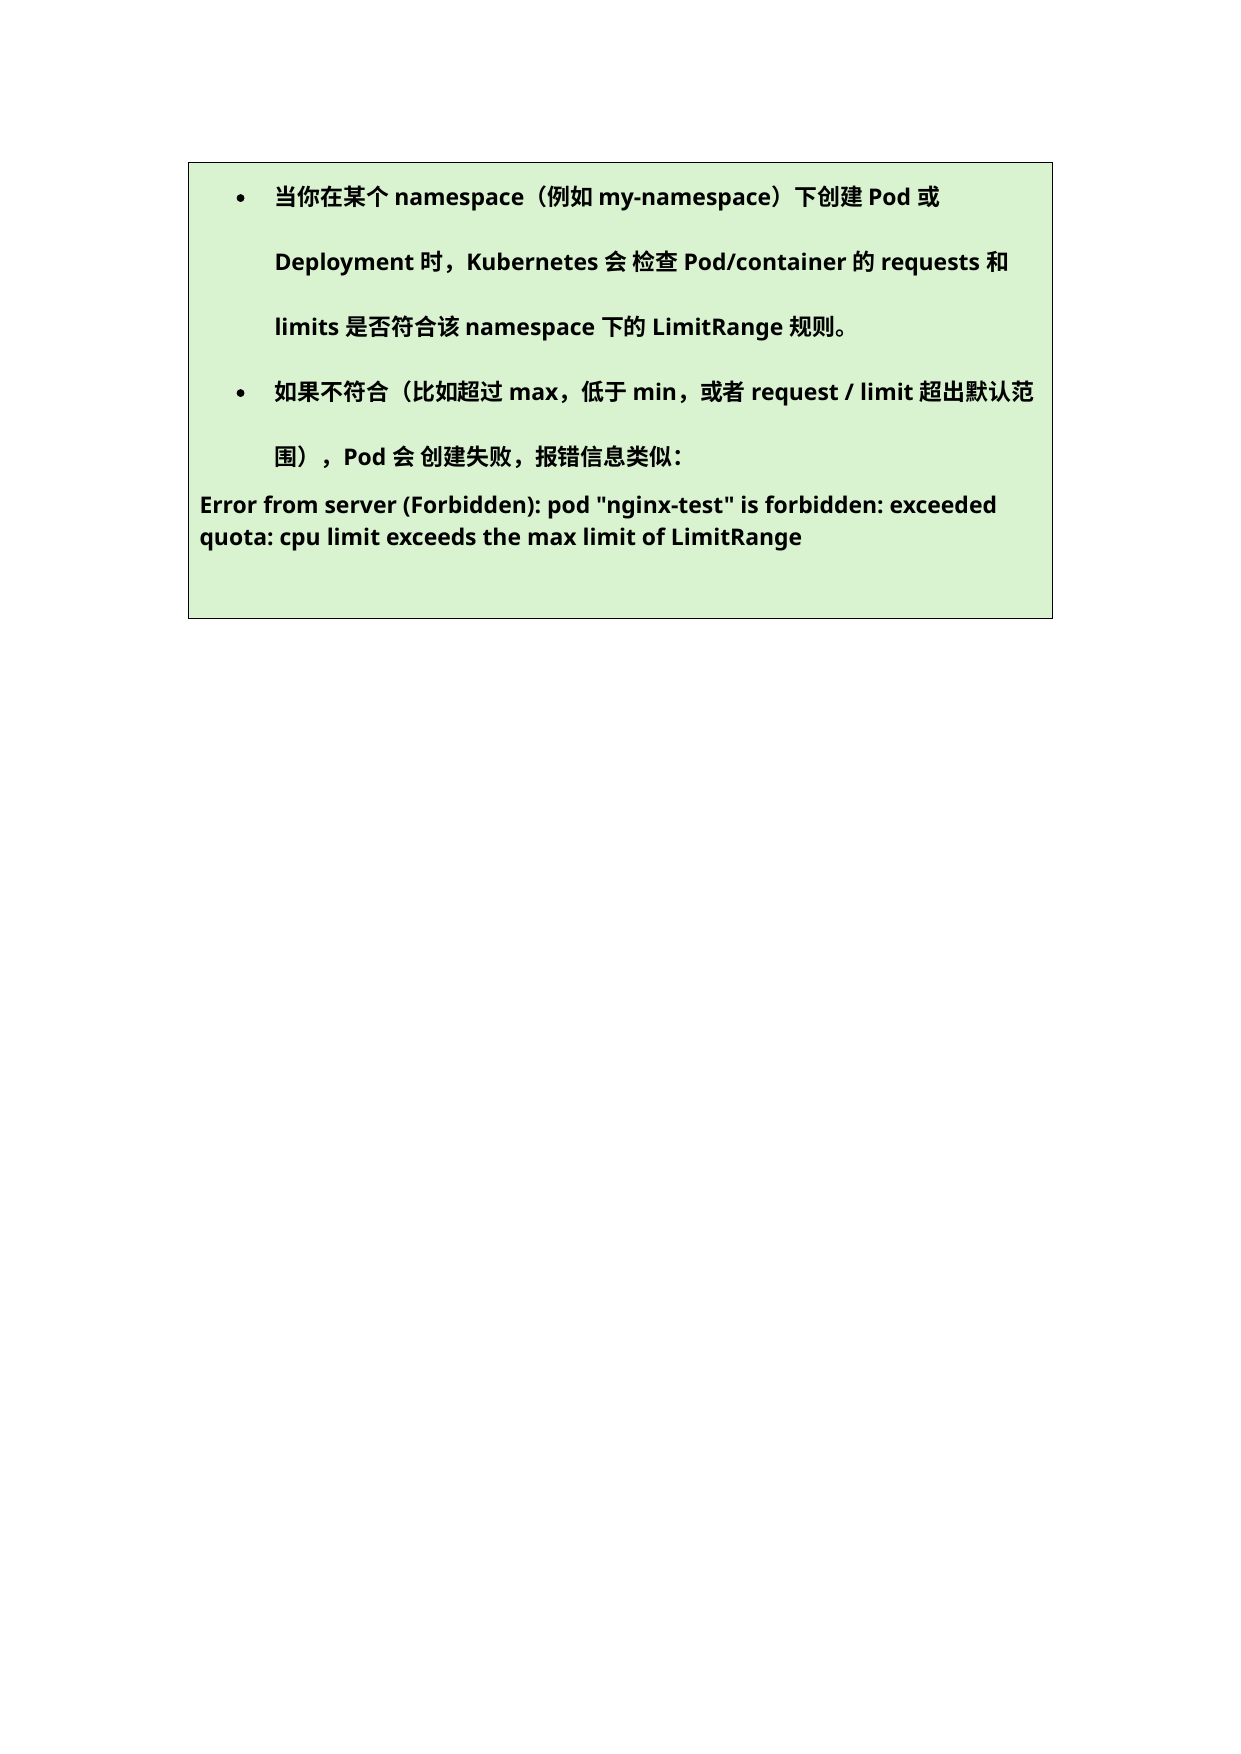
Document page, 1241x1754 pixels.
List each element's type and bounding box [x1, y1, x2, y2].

table_header [189, 163, 1052, 618]
